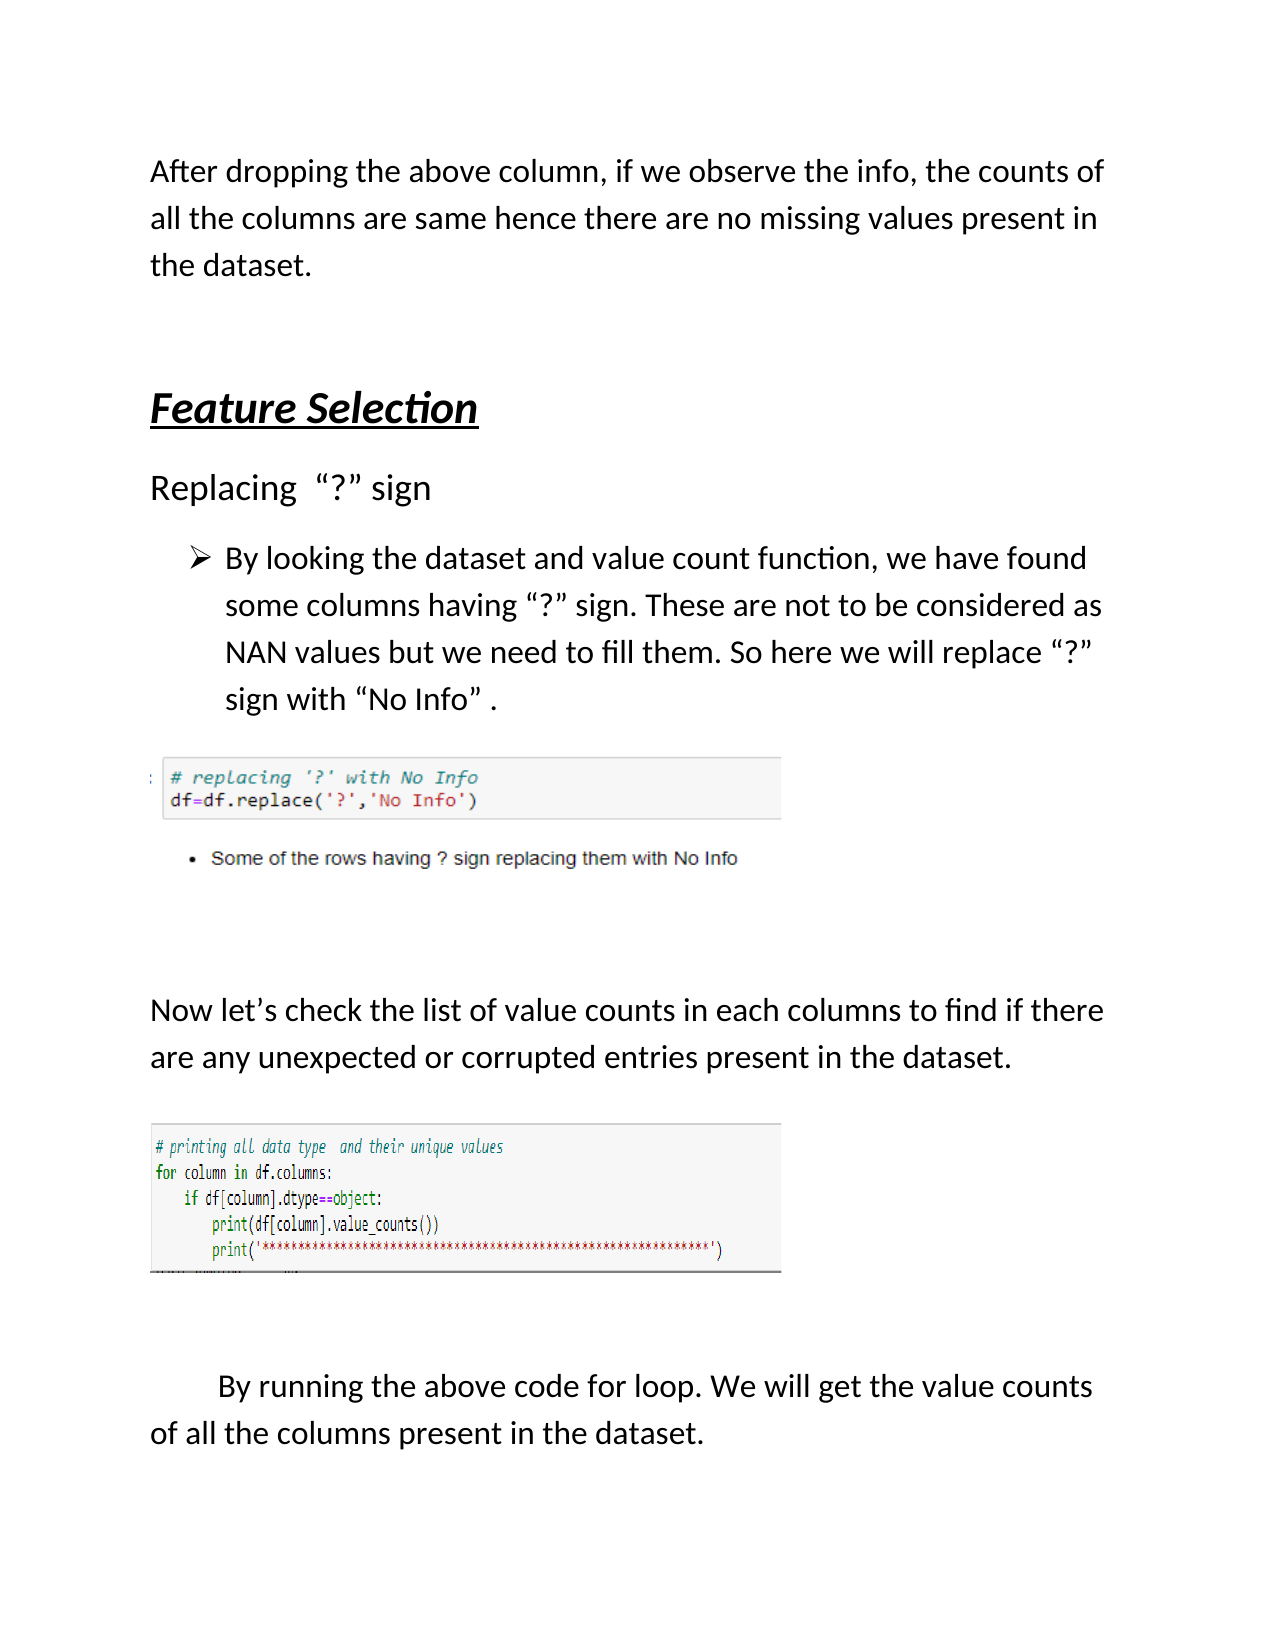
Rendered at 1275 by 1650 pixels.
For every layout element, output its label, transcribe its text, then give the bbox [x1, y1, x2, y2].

picture [150, 745, 782, 897]
text After dropping the above column, if we observe the info, the counts of all the columns are same hence there are no missing values present in the dataset. [150, 150, 1125, 284]
picture [150, 1103, 782, 1273]
text By running the above code for loop. We will get the value counts of all the columns present in the dataset. [150, 1365, 1125, 1453]
text Feature Selection [150, 379, 1125, 435]
list By looking the dataset and value count function, we have found some columns having “?” sign. These are not to be considered as NAN values but we need to fill them. So here we will replace “?” sign with “No Info” . [187, 537, 1125, 718]
text Replacing “?” sign [150, 464, 1125, 510]
text Now let’s check the list of value counts in each columns to find if there are any unexpected or corrupted entries present in the dataset. [150, 989, 1125, 1077]
